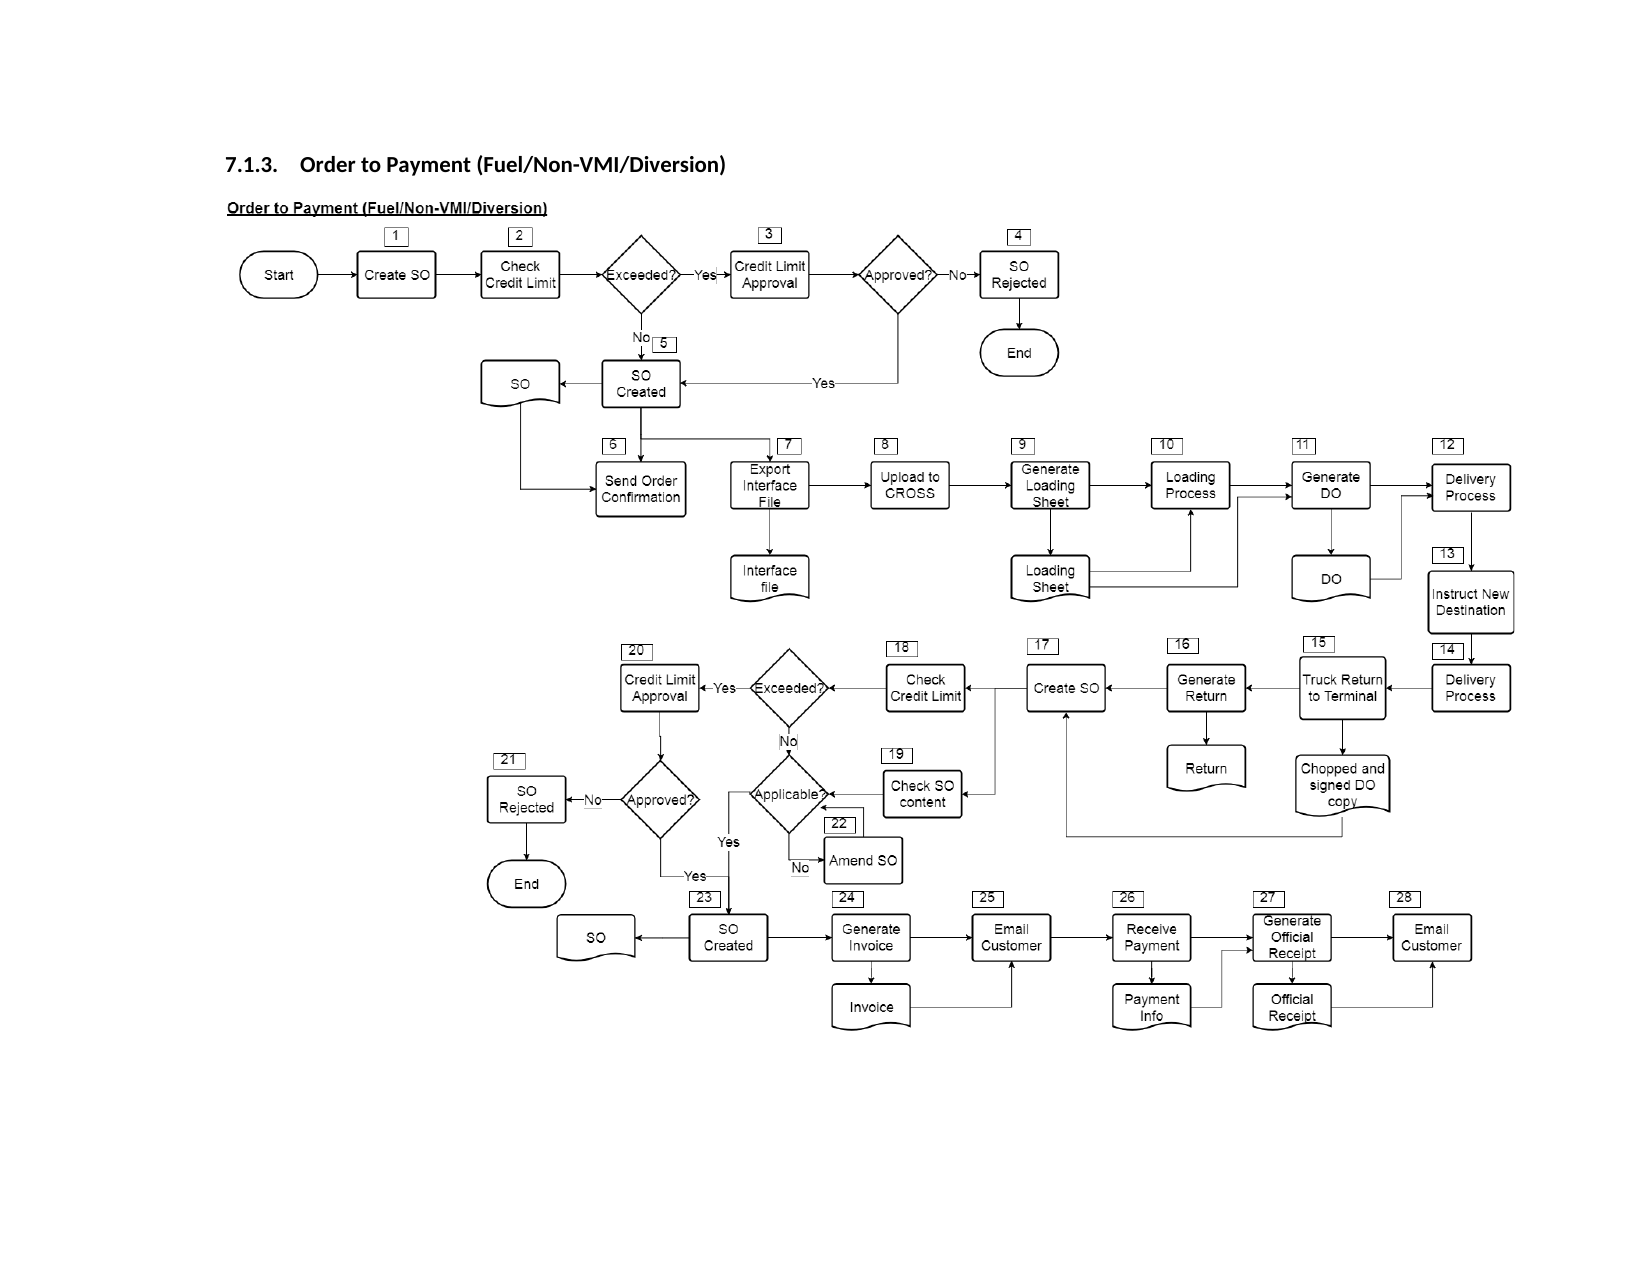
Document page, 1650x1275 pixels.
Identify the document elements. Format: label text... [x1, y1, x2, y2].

list Order to Payment (Fuel/Non-VMI/Diversion) [225, 150, 1500, 178]
picture [225, 196, 1515, 1032]
